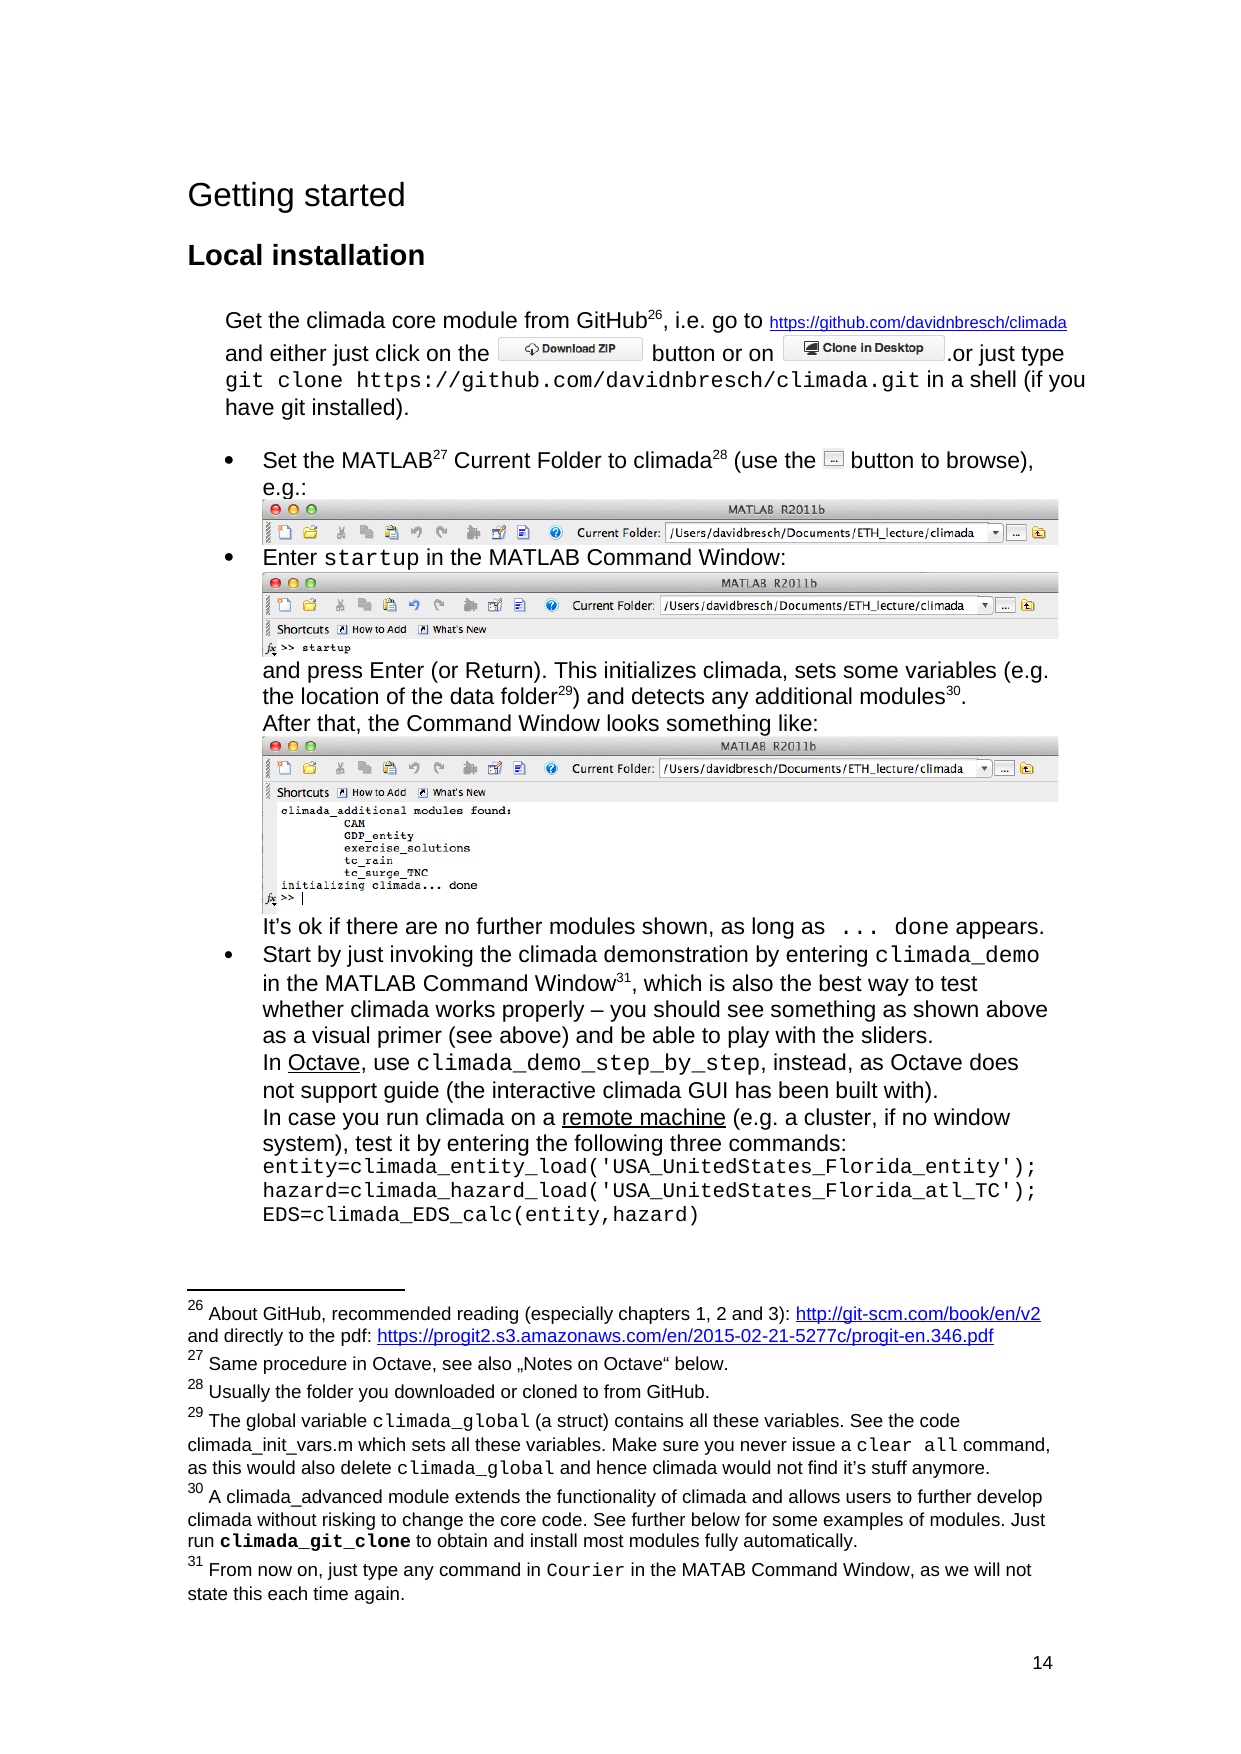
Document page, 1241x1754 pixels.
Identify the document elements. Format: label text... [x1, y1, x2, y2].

subtitle Local installation [187, 238, 1053, 272]
list Start by just invoking the climada demonstration by entering climada_demo in the MATLAB Command Window, which is also the best way to test whether climada works properly – you should see something as shown above as a visual primer (see above) and be able to play with the sliders. [225, 941, 1053, 1049]
picture [496, 336, 646, 362]
picture [822, 448, 844, 469]
picture [262, 572, 1059, 657]
list In Octave, use climada_demo_step_by_step, instead, as Octave does not support guide (the interactive climada GUI has been built with). In case you run climada on a remote machine (e.g. a cluster, if no window system), test it by entering the following three commands: entity=climada_entity_load('USA_UnitedStates_Florida_entity'); hazard=climada_hazard_load('USA_UnitedStates_Florida_atl_TC'); EDS=climada_EDS_calc(entity,hazard) [262, 1049, 1053, 1227]
subtitle Getting started [187, 175, 1053, 213]
picture [780, 333, 947, 362]
list Enter startup in the MATLAB Command Window: [225, 544, 1053, 573]
list Set the MATLAB Current Folder to climada (use the button to browse), e.g.: [225, 447, 1074, 500]
picture [262, 499, 1059, 545]
list It’s ok if there are no further modules shown, as long as ... done appears. [262, 914, 1053, 941]
text Get the climada core module from GitHub, i.e. go to https://github.com/davidnbresch/climada and either just click on the button or on .or just type git clone https://github.com/davidnbresch/climada.git in a shell (if you have git installed). [225, 307, 1089, 421]
list and press Enter (or Return). This initializes climada, sets some variables (e.g. the location of the data folder) and detects any additional modules. After that, the Command Window looks something like: [262, 657, 1053, 736]
picture [262, 736, 1059, 914]
